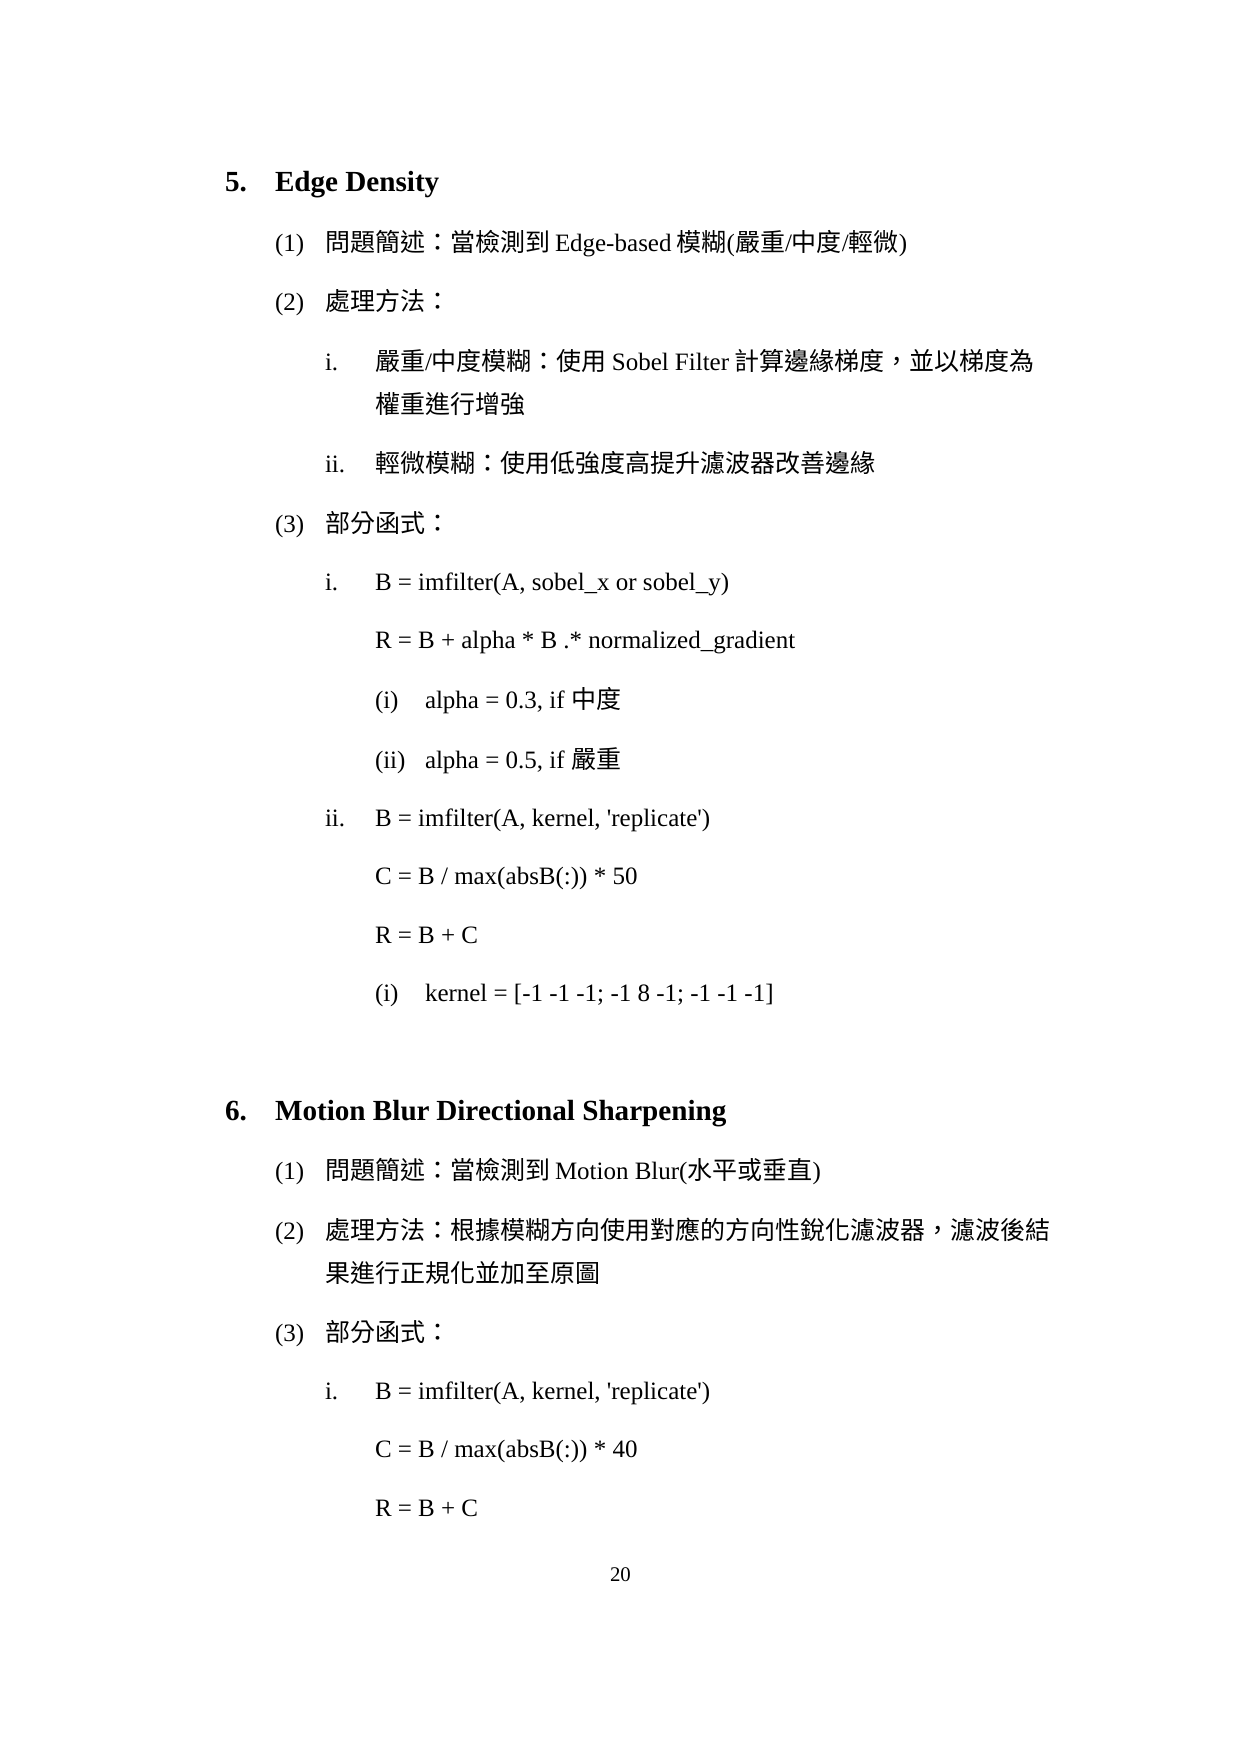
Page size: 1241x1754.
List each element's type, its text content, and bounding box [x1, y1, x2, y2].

list C = B / max(absB(:)) * 50 [375, 857, 1053, 894]
list 處理方法： [275, 281, 1053, 318]
list kernel = [-1 -1 -1; -1 8 -1; -1 -1 -1] [375, 974, 1053, 1011]
list B = imfilter(A, kernel, 'replicate') [325, 798, 1053, 836]
list 問題簡述：當檢測到Motion Blur(水平或垂直) [275, 1150, 1053, 1187]
list C = B / max(absB(:)) * 40 [375, 1430, 1053, 1468]
list B = imfilter(A, sobel_x or sobel_y) [325, 562, 1053, 600]
list 處理方法：根據模糊方向使用對應的方向性銳化濾波器，濾波後結果進行正規化並加至原圖 [275, 1209, 1053, 1290]
list B = imfilter(A, kernel, 'replicate') [325, 1372, 1053, 1409]
list 部分函式： [275, 1312, 1053, 1350]
list Motion Blur Directional Sharpening [225, 1091, 1053, 1128]
list 問題簡述：當檢測到Edge-based模糊(嚴重/中度/輕微) [275, 221, 1053, 259]
list 輕微模糊：使用低強度高提升濾波器改善邊緣 [325, 443, 1053, 481]
list Edge Density [225, 162, 1053, 200]
list alpha = 0.3, if 中度 [375, 679, 1053, 717]
list alpha = 0.5, if 嚴重 [375, 739, 1053, 776]
list 部分函式： [275, 503, 1053, 540]
list R = B + C [375, 915, 1053, 953]
list R = B + C [375, 1489, 1053, 1526]
list 嚴重/中度模糊：使用Sobel Filter計算邊緣梯度，並以梯度為權重進行增強 [325, 341, 1053, 421]
list R = B + alpha * B .* normalized_gradient [375, 621, 1053, 658]
